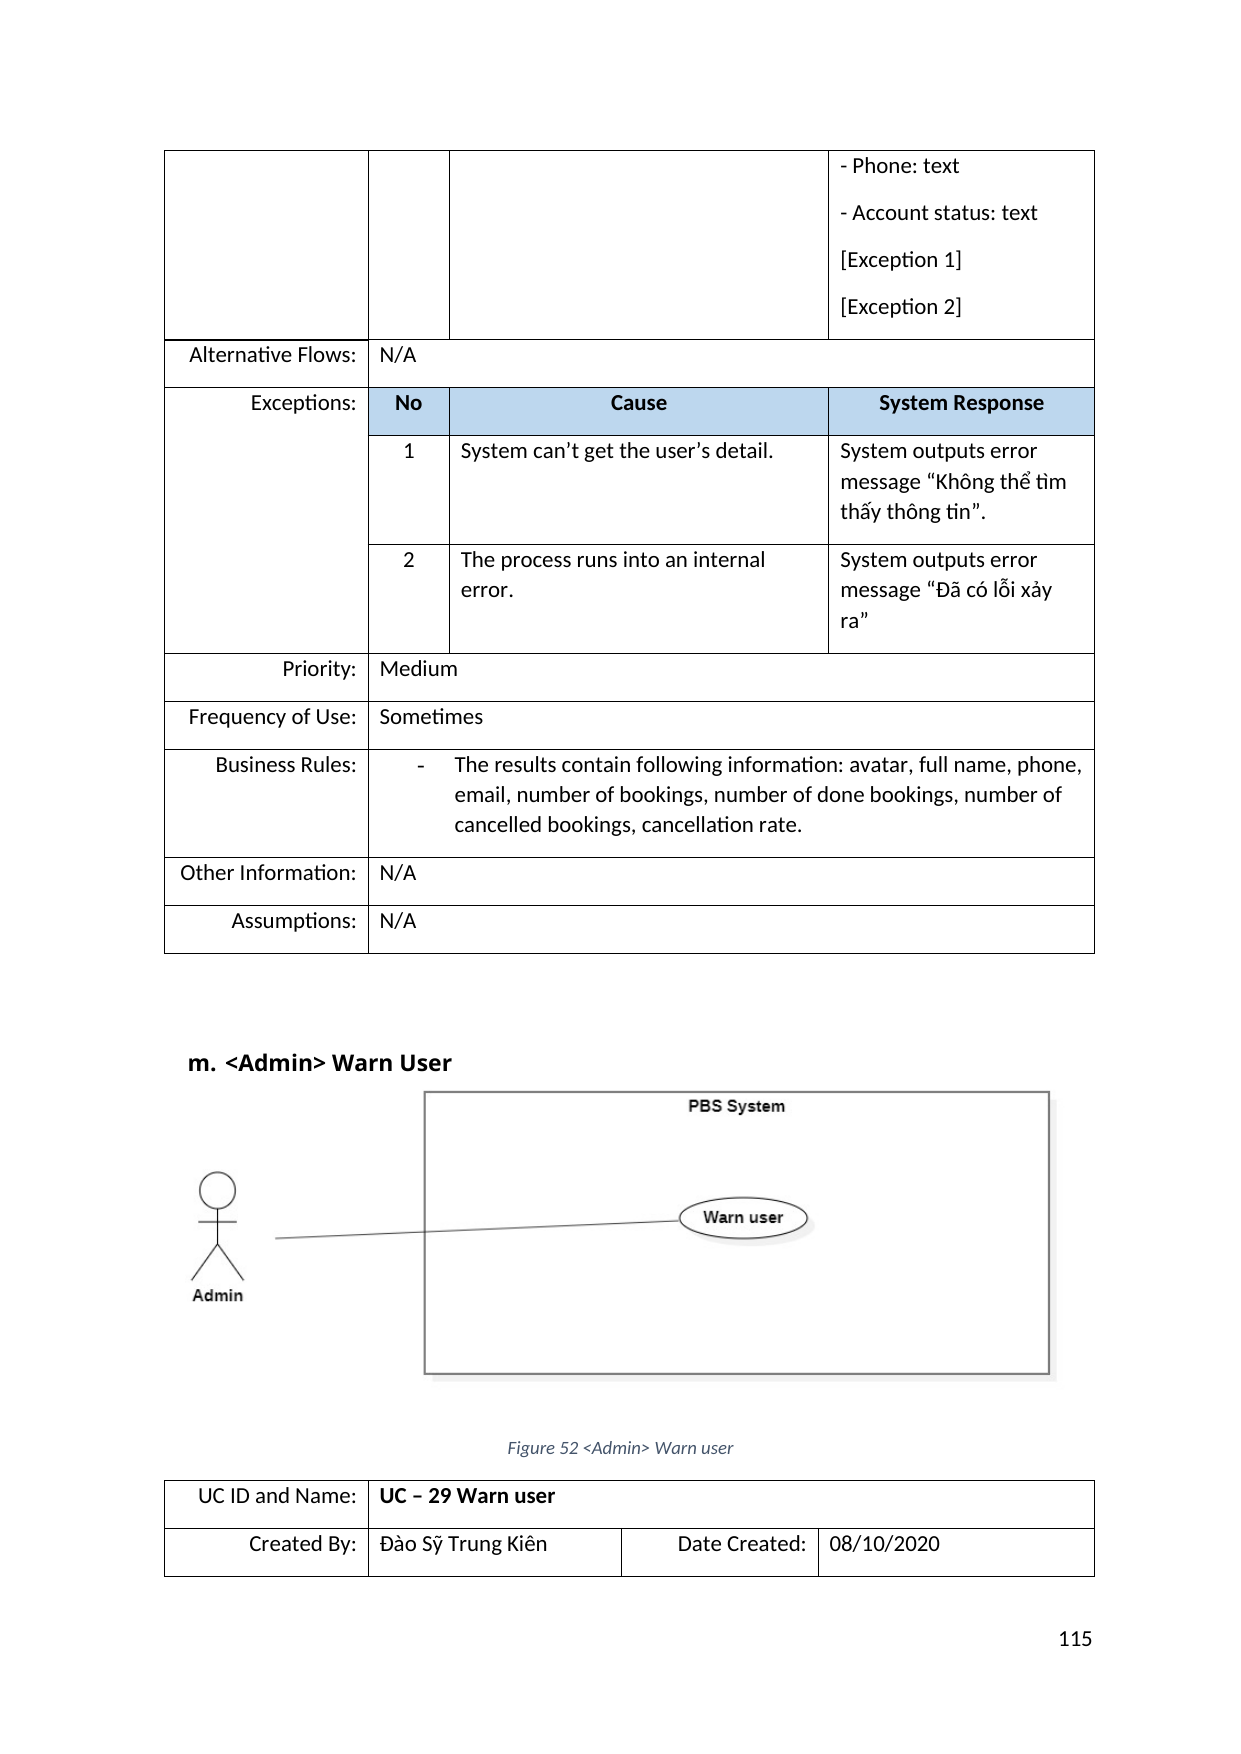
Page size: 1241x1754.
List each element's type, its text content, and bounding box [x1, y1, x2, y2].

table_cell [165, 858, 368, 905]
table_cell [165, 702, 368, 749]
text Figure 52 <Admin> Warn user [150, 1436, 1093, 1459]
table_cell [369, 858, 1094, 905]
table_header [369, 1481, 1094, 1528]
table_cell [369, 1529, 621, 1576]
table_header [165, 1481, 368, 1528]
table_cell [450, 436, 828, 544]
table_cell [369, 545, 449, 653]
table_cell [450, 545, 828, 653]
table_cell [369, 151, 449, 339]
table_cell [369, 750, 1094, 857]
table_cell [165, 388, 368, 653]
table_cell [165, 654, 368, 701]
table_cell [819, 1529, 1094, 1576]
subtitle <Admin> Warn User [187, 1047, 1093, 1079]
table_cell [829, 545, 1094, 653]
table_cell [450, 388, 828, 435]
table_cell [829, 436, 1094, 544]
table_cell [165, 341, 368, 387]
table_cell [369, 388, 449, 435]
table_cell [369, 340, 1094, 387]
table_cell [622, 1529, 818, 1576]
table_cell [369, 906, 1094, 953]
picture [150, 1081, 1093, 1418]
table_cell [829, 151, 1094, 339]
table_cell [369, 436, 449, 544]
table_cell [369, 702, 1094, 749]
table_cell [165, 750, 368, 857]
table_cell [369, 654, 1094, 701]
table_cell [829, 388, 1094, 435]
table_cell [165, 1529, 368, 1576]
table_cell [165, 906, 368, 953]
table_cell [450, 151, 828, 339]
